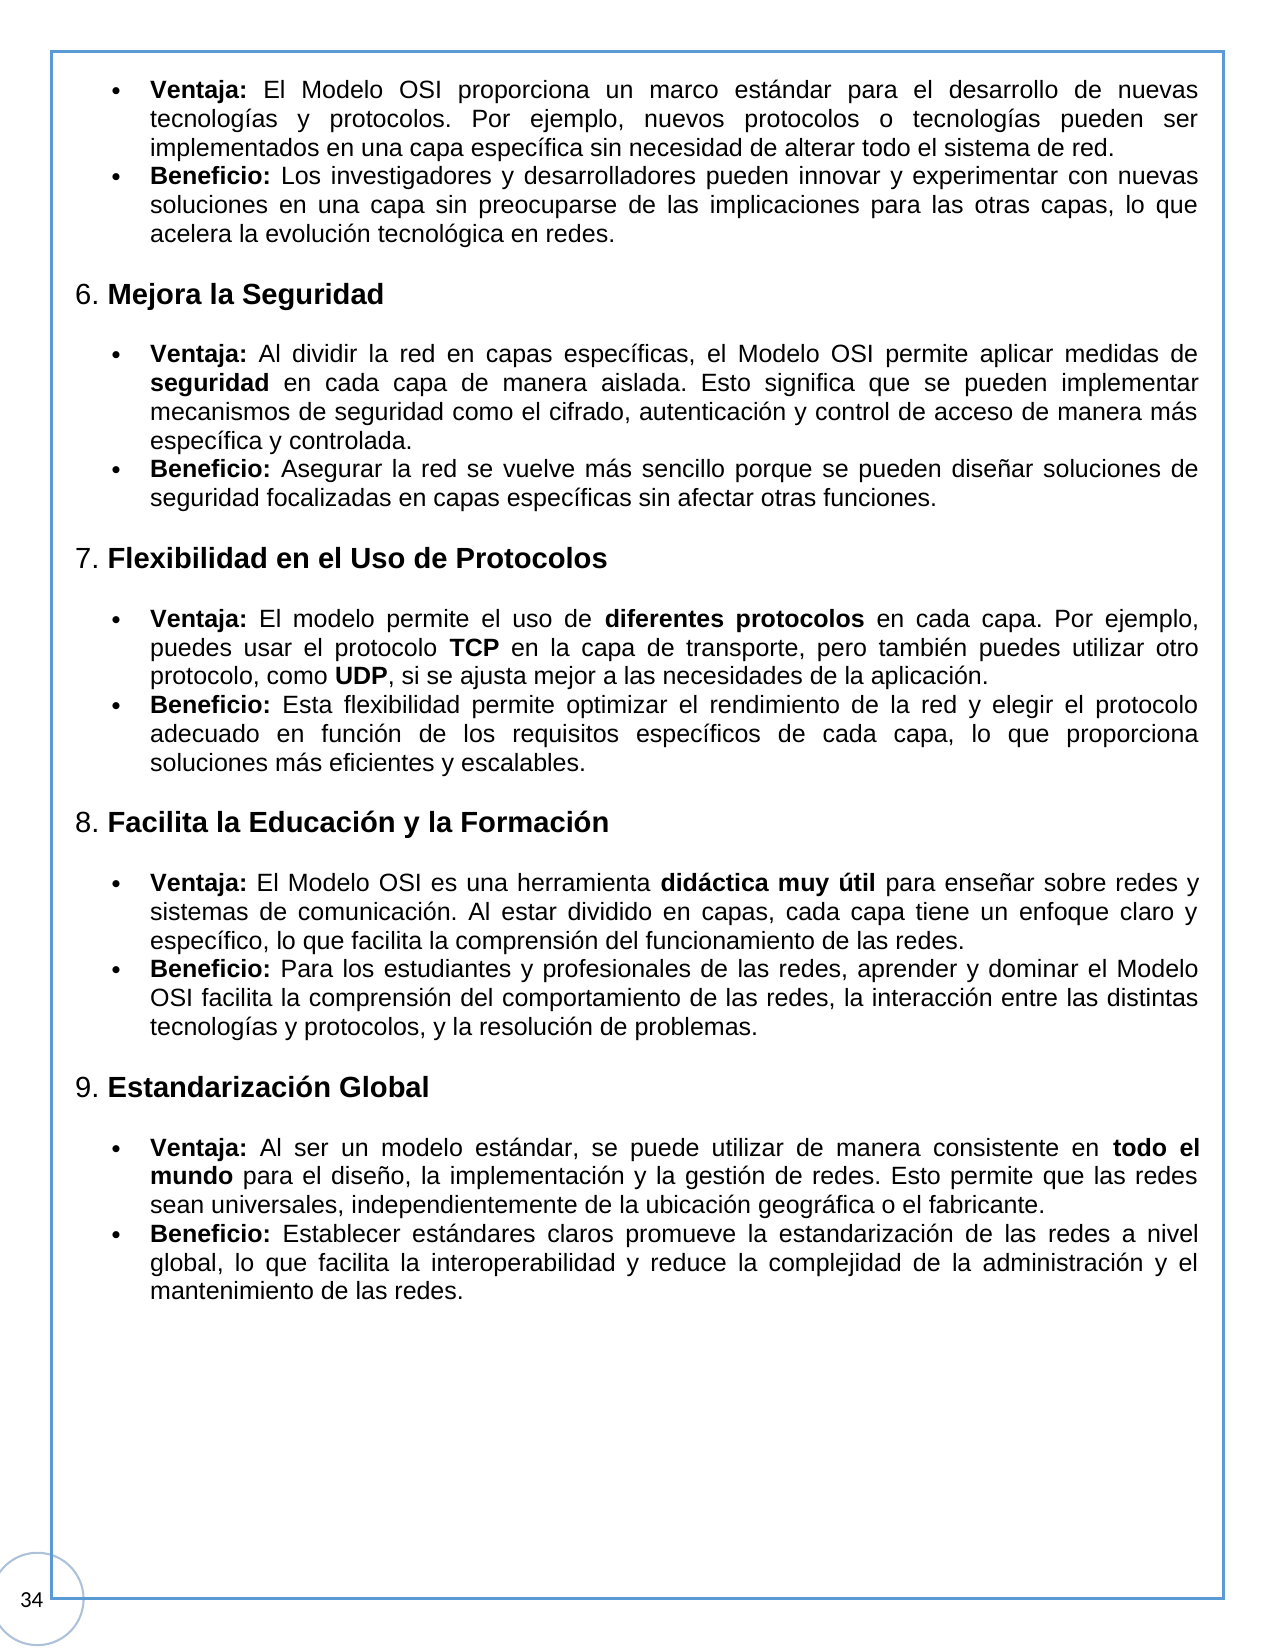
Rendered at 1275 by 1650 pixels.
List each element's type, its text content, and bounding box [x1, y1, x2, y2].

list Ventaja: El modelo permite el uso de diferentes protocolos en cada capa. Por ejemplo, puedes usar el protocolo TCP en la capa de transporte, pero también puedes utilizar otro protocolo, como UDP, si se ajusta mejor a las necesidades de la aplicación. [112, 604, 1200, 690]
list Beneficio: Los investigadores y desarrolladores pueden innovar y experimentar con nuevas soluciones en una capa sin preocuparse de las implicaciones para las otras capas, lo que acelera la evolución tecnológica en redes. [112, 161, 1200, 247]
list Beneficio: Asegurar la red se vuelve más sencillo porque se pueden diseñar soluciones de seguridad focalizadas en capas específicas sin afectar otras funciones. [112, 454, 1200, 512]
list Ventaja: El Modelo OSI es una herramienta didáctica muy útil para enseñar sobre redes y sistemas de comunicación. Al estar dividido en capas, cada capa tiene un enfoque claro y específico, lo que facilita la comprensión del funcionamiento de las redes. [112, 868, 1200, 954]
list Ventaja: El Modelo OSI proporciona un marco estándar para el desarrollo de nuevas tecnologías y protocolos. Por ejemplo, nuevos protocolos o tecnologías pueden ser implementados en una capa específica sin necesidad de alterar todo el sistema de red. [112, 75, 1200, 161]
subtitle 9. Estandarización Global [75, 1070, 1200, 1103]
list Beneficio: Establecer estándares claros promueve la estandarización de las redes a nivel global, lo que facilita la interoperabilidad y reduce la complejidad de la administración y el mantenimiento de las redes. [112, 1219, 1200, 1305]
list Ventaja: Al ser un modelo estándar, se puede utilizar de manera consistente en todo el mundo para el diseño, la implementación y la gestión de redes. Esto permite que las redes sean universales, independientemente de la ubicación geográfica o el fabricante. [112, 1132, 1200, 1219]
subtitle 8. Facilita la Educación y la Formación [75, 805, 1200, 839]
subtitle 6. Mejora la Seguridad [75, 277, 1200, 310]
list Beneficio: Para los estudiantes y profesionales de las redes, aprender y dominar el Modelo OSI facilita la comprensión del comportamiento de las redes, la interacción entre las distintas tecnologías y protocolos, y la resolución de problemas. [112, 954, 1200, 1041]
list Beneficio: Esta flexibilidad permite optimizar el rendimiento de la red y elegir el protocolo adecuado en función de los requisitos específicos de cada capa, lo que proporciona soluciones más eficientes y escalables. [112, 690, 1200, 776]
list Ventaja: Al dividir la red en capas específicas, el Modelo OSI permite aplicar medidas de seguridad en cada capa de manera aislada. Esto significa que se pueden implementar mecanismos de seguridad como el cifrado, autenticación y control de acceso de manera más específica y controlada. [112, 339, 1200, 454]
subtitle 7. Flexibilidad en el Uso de Protocolos [75, 541, 1200, 574]
